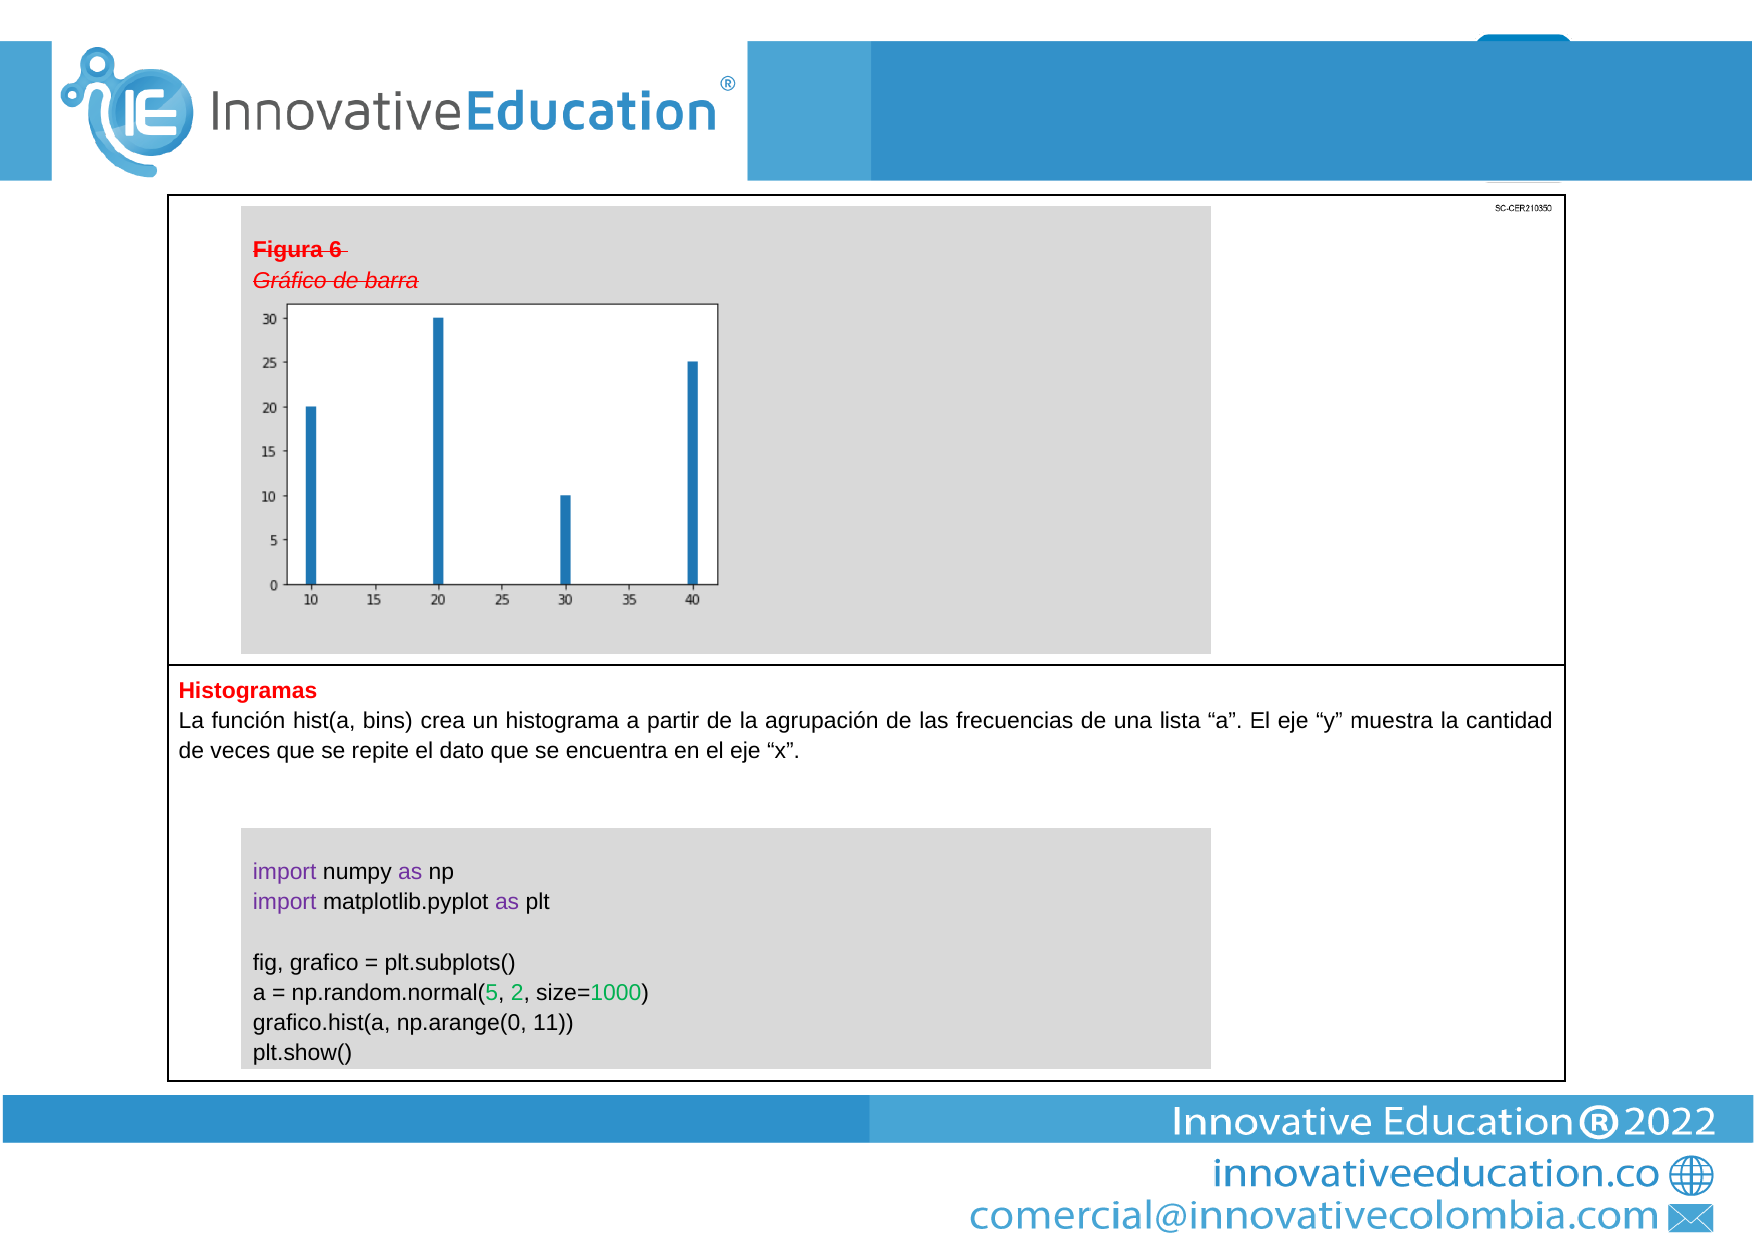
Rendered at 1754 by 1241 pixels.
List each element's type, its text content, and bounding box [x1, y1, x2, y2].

picture [2, 1093, 1754, 1239]
picture [0, 28, 1752, 214]
picture [252, 296, 725, 615]
